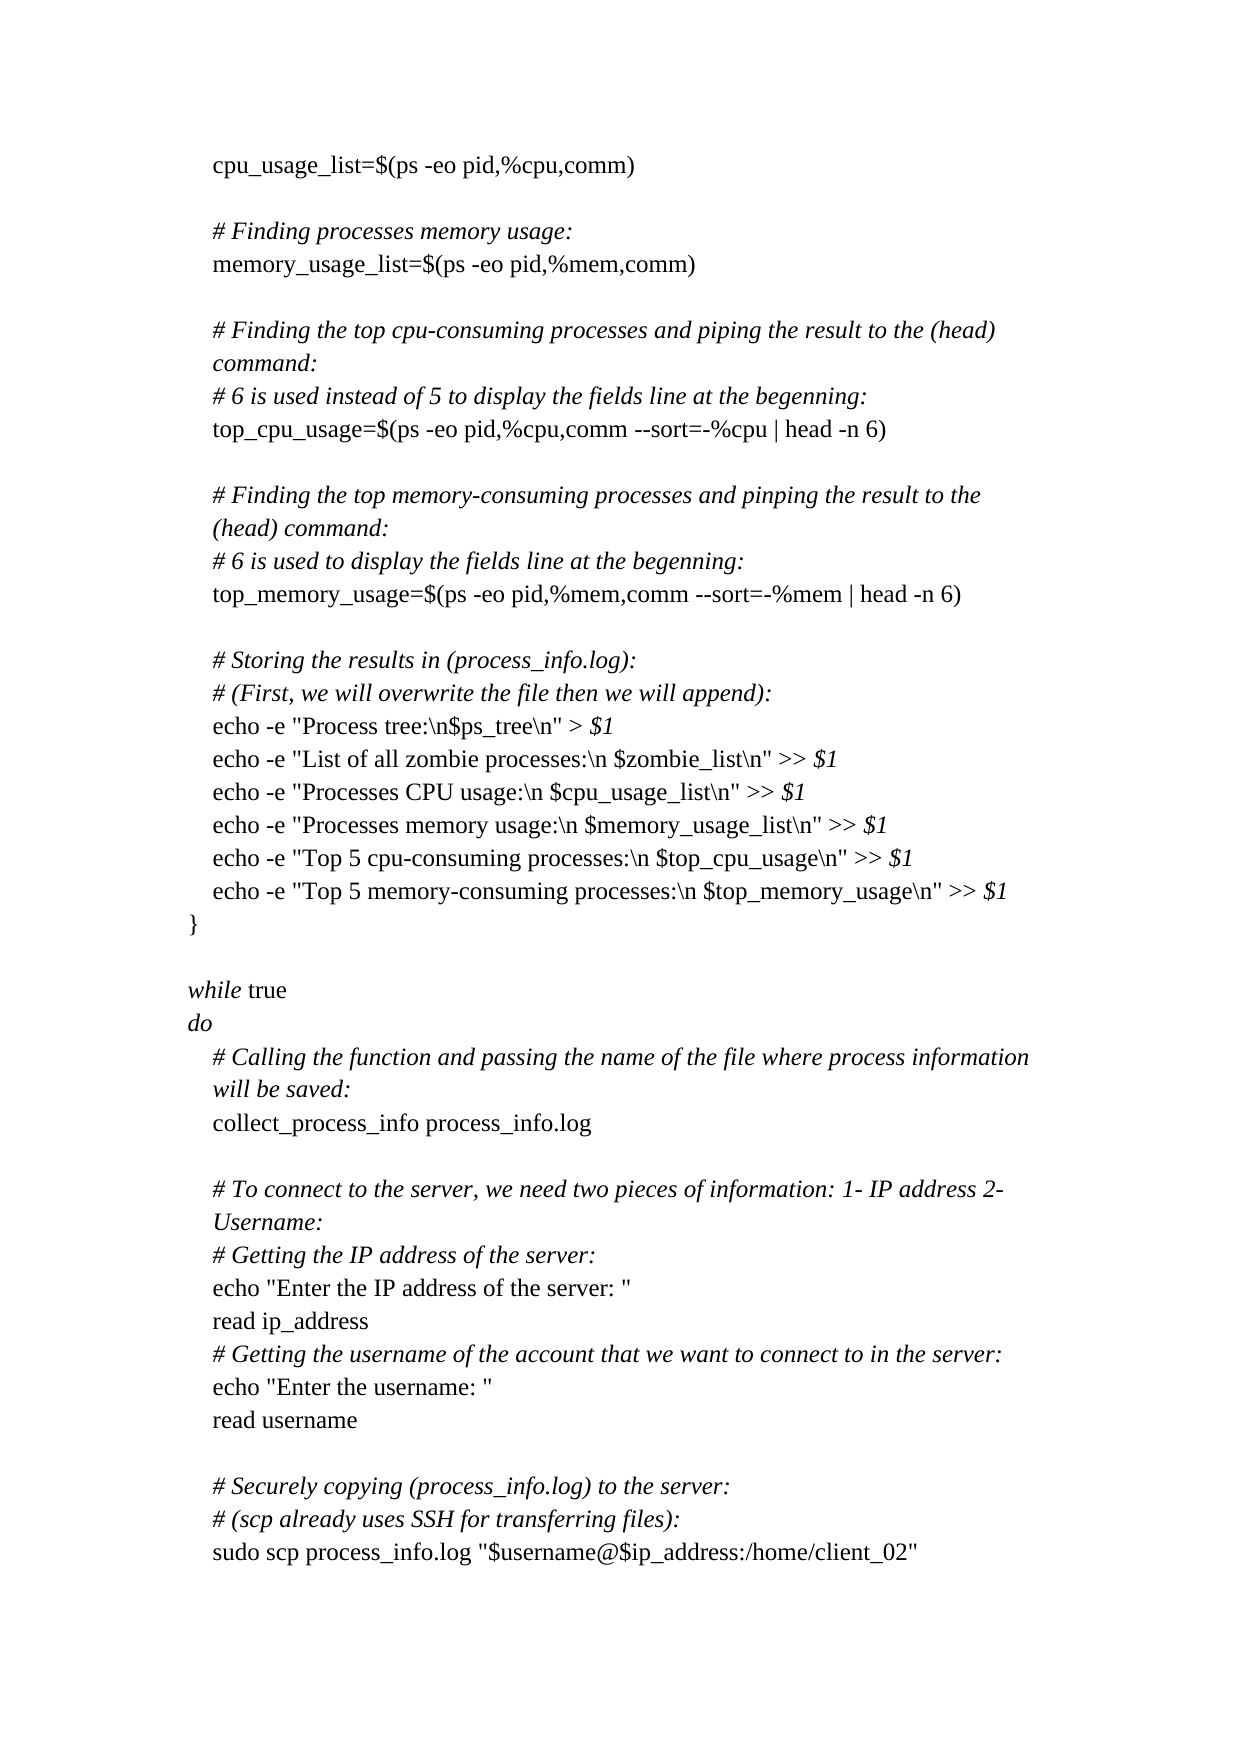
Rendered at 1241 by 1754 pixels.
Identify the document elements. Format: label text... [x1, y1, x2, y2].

text # Securely copying (process_info.log) to the server: [187, 1471, 1053, 1499]
text read ip_address [187, 1306, 1053, 1334]
text cpu_usage_list=$(ps -eo pid,%cpu,comm) [187, 150, 1053, 179]
text memory_usage_list=$(ps -eo pid,%mem,comm) [187, 249, 1053, 278]
text read username [187, 1405, 1053, 1433]
text # (scp already uses SSH for transferring files): [187, 1504, 1053, 1533]
text # Storing the results in (process_info.log): [187, 645, 1053, 674]
text do [187, 1008, 1053, 1037]
text # To connect to the server, we need two pieces of information: 1- IP address 2- Username: [212, 1174, 1053, 1235]
text echo -e "Top 5 memory-consuming processes:\n $top_memory_usage\n" >> $1 [187, 876, 1053, 905]
text } [187, 909, 1053, 938]
text echo "Enter the username: " [187, 1372, 1053, 1401]
text top_memory_usage=$(ps -eo pid,%mem,comm --sort=-%mem | head -n 6) [187, 579, 1053, 608]
text # Finding the top memory-consuming processes and pinping the result to the (head) command: [212, 480, 1053, 542]
text # 6 is used to display the fields line at the begenning: [187, 546, 1053, 575]
text # Finding the top cpu-consuming processes and piping the result to the (head) command: [212, 315, 1053, 377]
text # Getting the IP address of the server: [187, 1240, 1053, 1268]
text echo -e "Processes memory usage:\n $memory_usage_list\n" >> $1 [187, 810, 1053, 839]
text # Calling the function and passing the name of the file where process information will be saved: [212, 1042, 1053, 1103]
text echo -e "Process tree:\n$ps_tree\n" > $1 [187, 711, 1053, 740]
text # (First, we will overwrite the file then we will append): [187, 678, 1053, 707]
text echo -e "List of all zombie processes:\n $zombie_list\n" >> $1 [187, 744, 1053, 773]
text sudo scp process_info.log "$username@$ip_address:/home/client_02" [187, 1537, 1053, 1566]
text while true [187, 976, 1053, 1004]
text # Getting the username of the account that we want to connect to in the server: [187, 1339, 1053, 1367]
text echo "Enter the IP address of the server: " [187, 1273, 1053, 1301]
text # 6 is used instead of 5 to display the fields line at the begenning: [187, 381, 1053, 410]
text # Finding processes memory usage: [187, 216, 1053, 245]
text collect_process_info process_info.log [187, 1108, 1053, 1136]
text echo -e "Processes CPU usage:\n $cpu_usage_list\n" >> $1 [187, 777, 1053, 806]
text echo -e "Top 5 cpu-consuming processes:\n $top_cpu_usage\n" >> $1 [187, 843, 1053, 872]
text top_cpu_usage=$(ps -eo pid,%cpu,comm --sort=-%cpu | head -n 6) [187, 414, 1053, 443]
